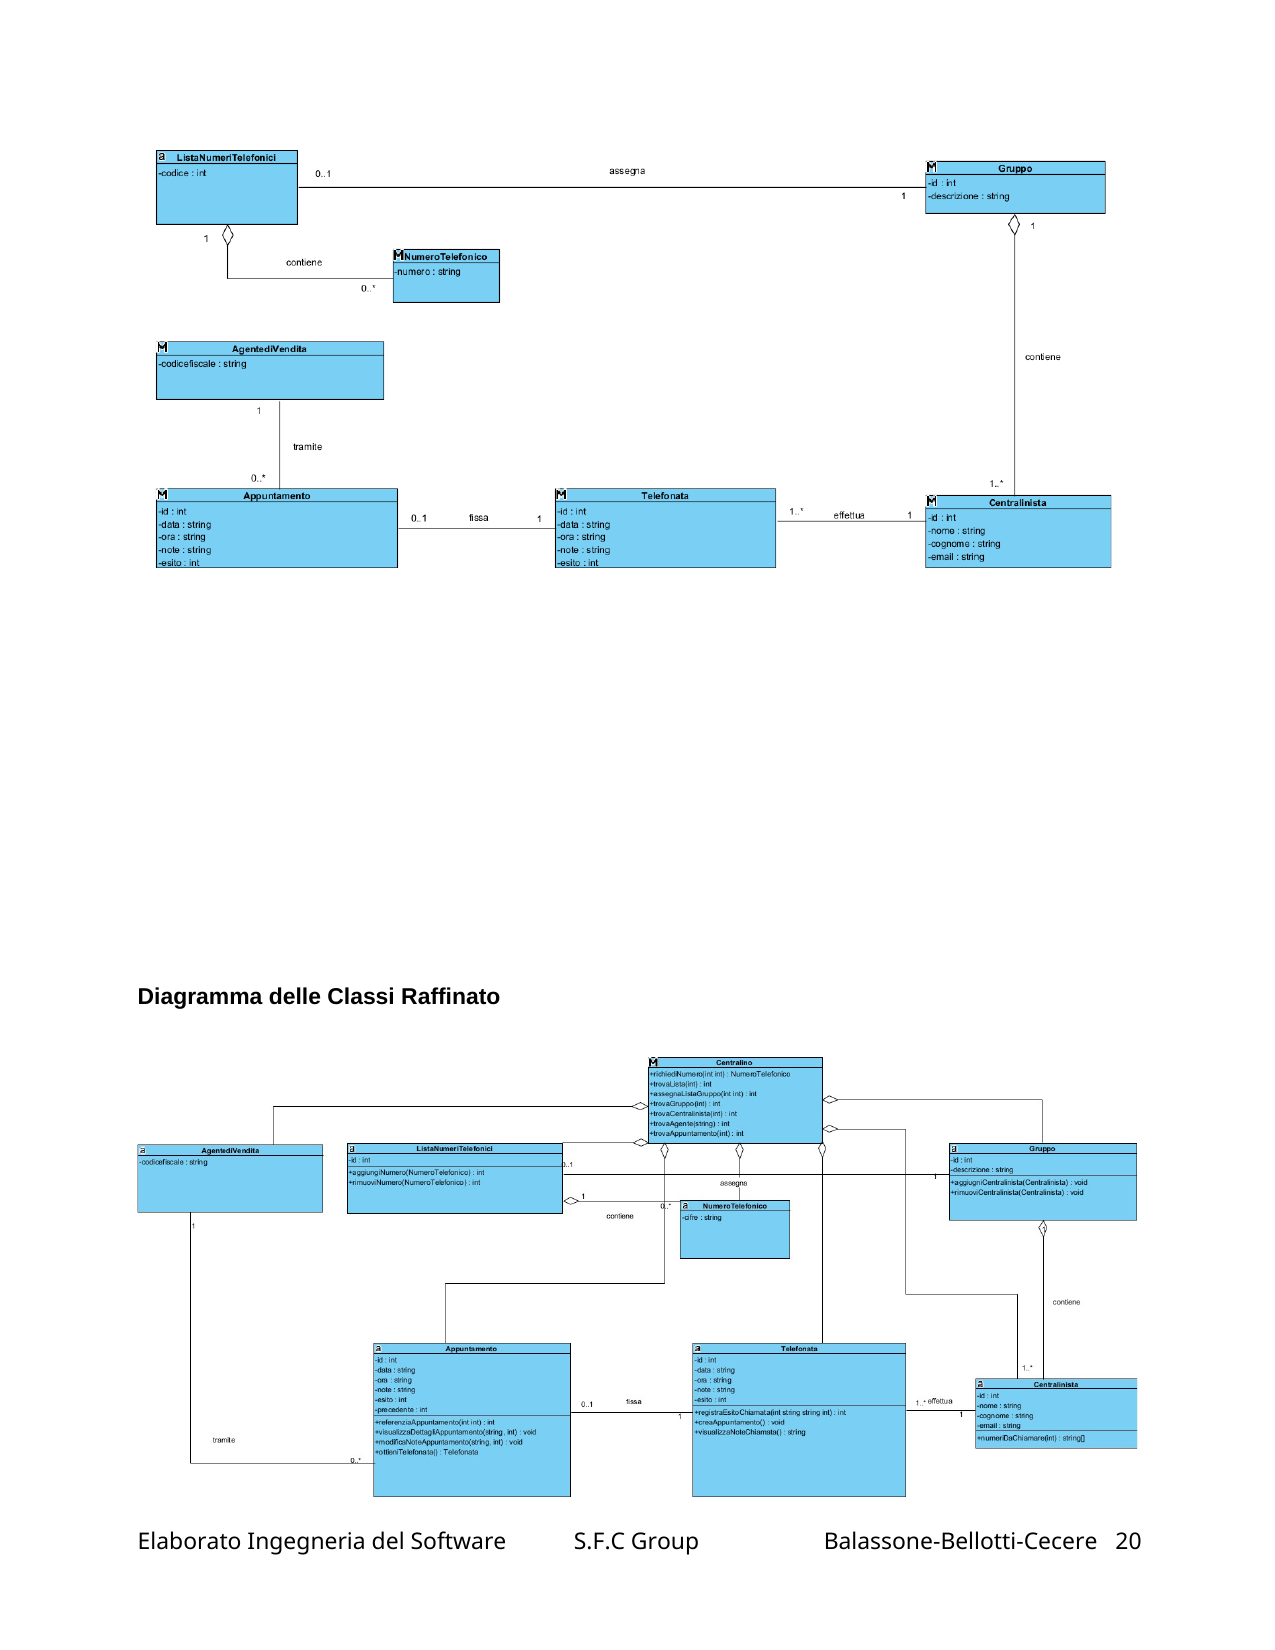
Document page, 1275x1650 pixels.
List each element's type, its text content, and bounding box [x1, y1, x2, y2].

text Diagramma delle Classi Raffinato [137, 983, 1137, 1009]
picture [137, 1057, 1138, 1497]
picture [155, 150, 1112, 568]
